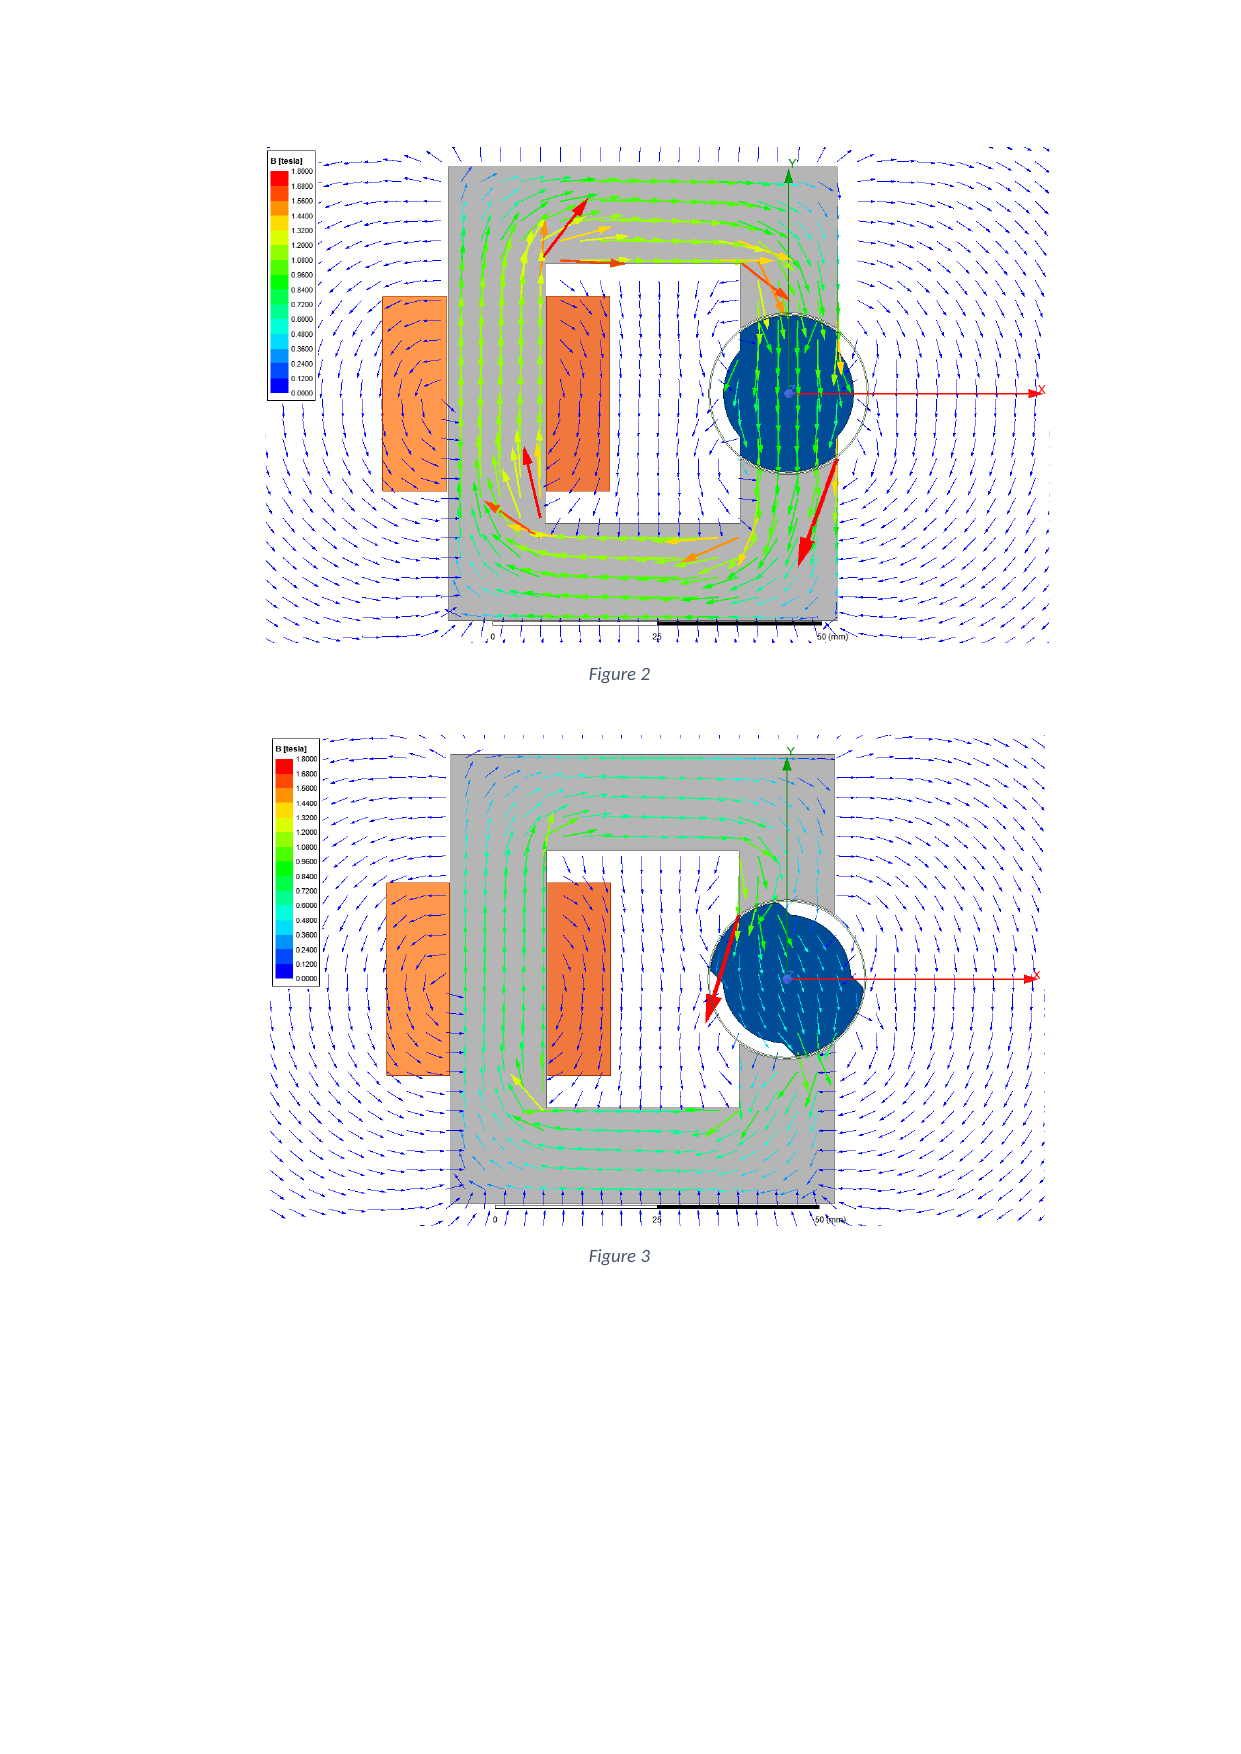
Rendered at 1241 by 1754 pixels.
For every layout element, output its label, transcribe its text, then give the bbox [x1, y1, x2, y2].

text Figure 2 [148, 662, 1093, 685]
picture [265, 147, 1050, 643]
picture [270, 735, 1045, 1226]
text Figure 3 [148, 1244, 1093, 1267]
